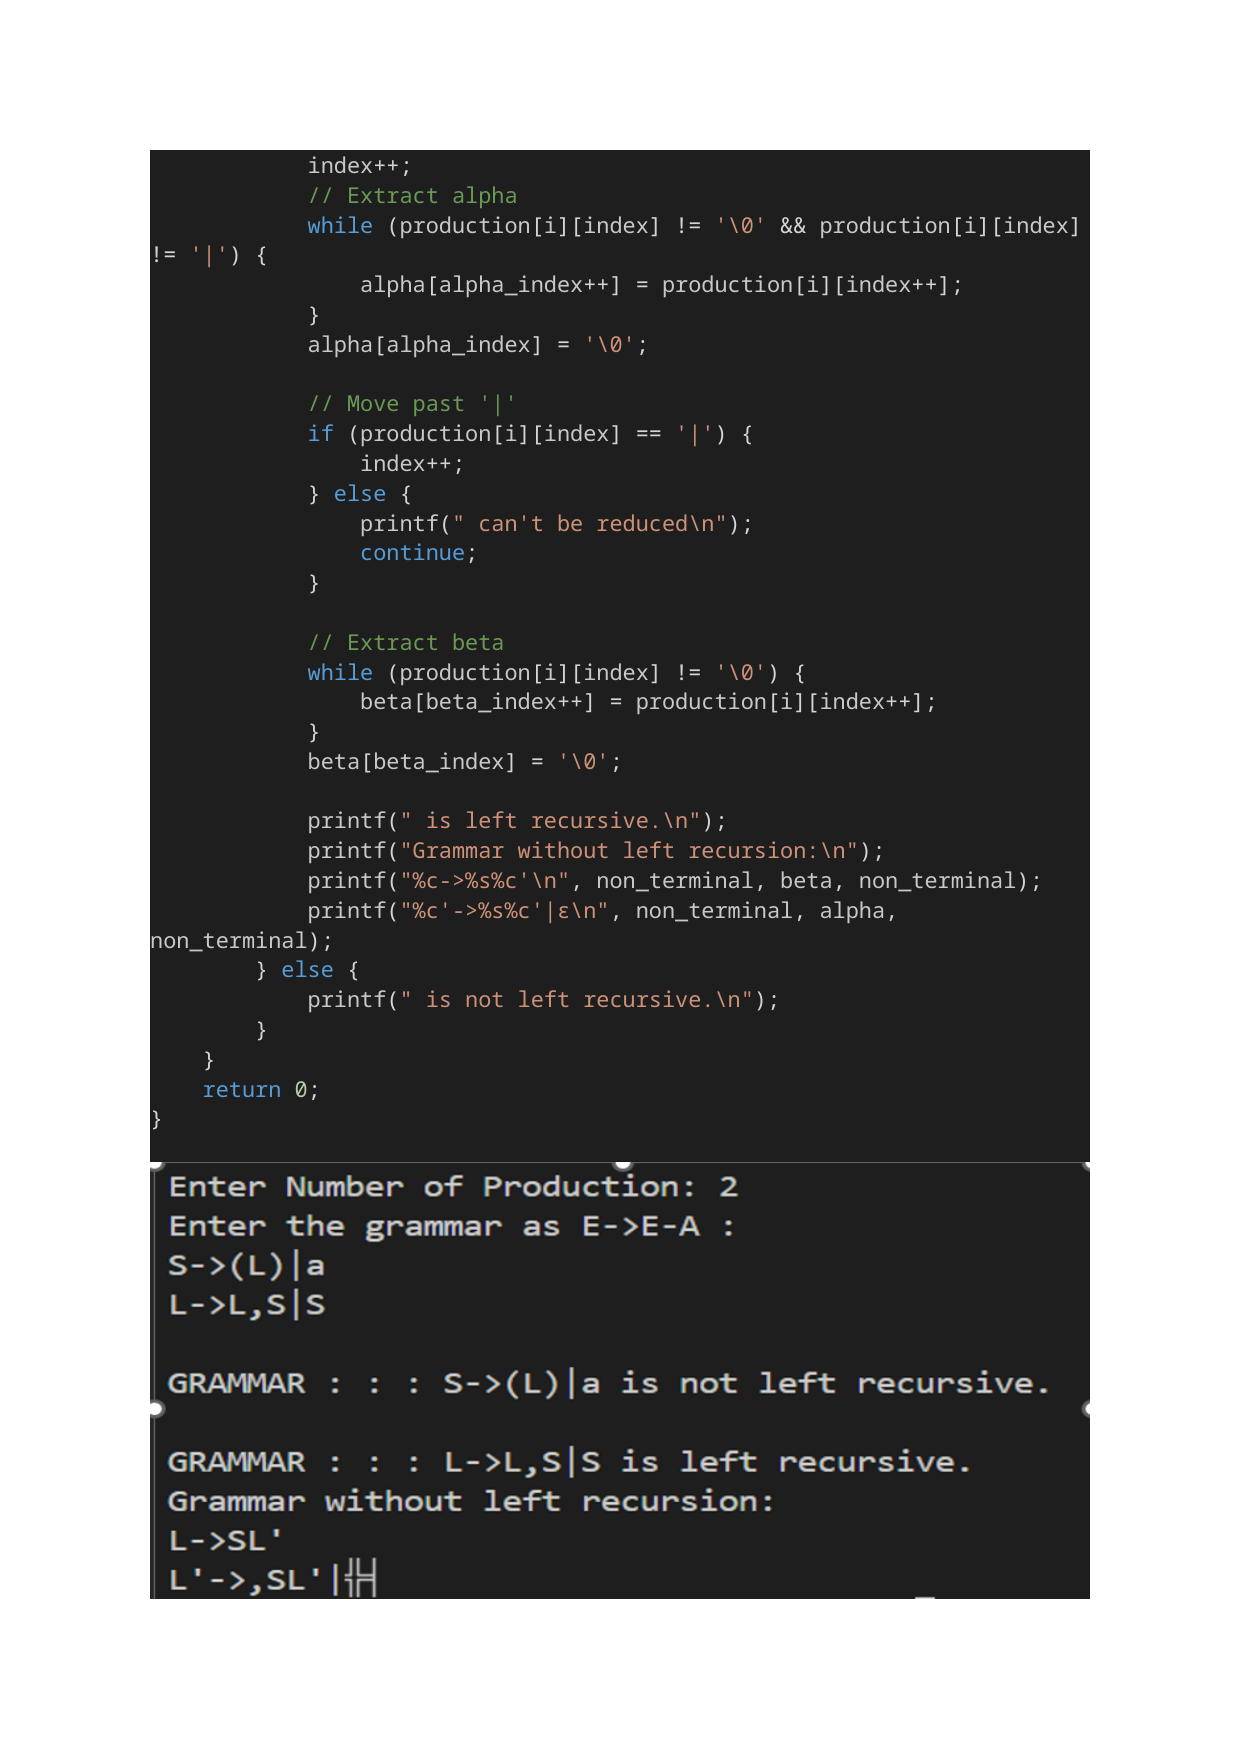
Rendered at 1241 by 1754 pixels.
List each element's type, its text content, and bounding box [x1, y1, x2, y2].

text } else { [150, 478, 1090, 507]
text // Move past '|' [150, 388, 1090, 418]
text if (production[i][index] == '|') { [150, 418, 1090, 448]
text printf("%c'->%s%c'|ε\n", non_terminal, alpha, non_terminal); [150, 895, 1090, 954]
text printf(" is not left recursive.\n"); [150, 984, 1090, 1014]
text while (production[i][index] != '\0' && production[i][index] != '|') { [150, 209, 1090, 269]
text while (production[i][index] != '\0') { [150, 656, 1090, 686]
text printf(" is left recursive.\n"); [150, 805, 1090, 835]
text // Extract beta [150, 627, 1090, 656]
text } [150, 1044, 1090, 1073]
text // Extract alpha [150, 180, 1090, 209]
text index++; [150, 448, 1090, 478]
text alpha[alpha_index] = '\0'; [150, 329, 1090, 358]
picture [150, 1162, 1090, 1599]
text printf("%c->%s%c'\n", non_terminal, beta, non_terminal); [150, 865, 1090, 895]
text } [150, 567, 1090, 597]
text index++; [150, 150, 1090, 180]
text beta[beta_index++] = production[i][index++]; [150, 686, 1090, 716]
text } [150, 1014, 1090, 1044]
text printf("Grammar without left recursion:\n"); [150, 835, 1090, 865]
text alpha[alpha_index++] = production[i][index++]; [150, 269, 1090, 299]
text continue; [150, 537, 1090, 567]
text beta[beta_index] = '\0'; [150, 746, 1090, 776]
text } else { [150, 954, 1090, 984]
text } [150, 716, 1090, 746]
text } [150, 1103, 1090, 1133]
text printf(" can't be reduced\n"); [150, 507, 1090, 537]
text return 0; [150, 1073, 1090, 1103]
text } [150, 299, 1090, 329]
